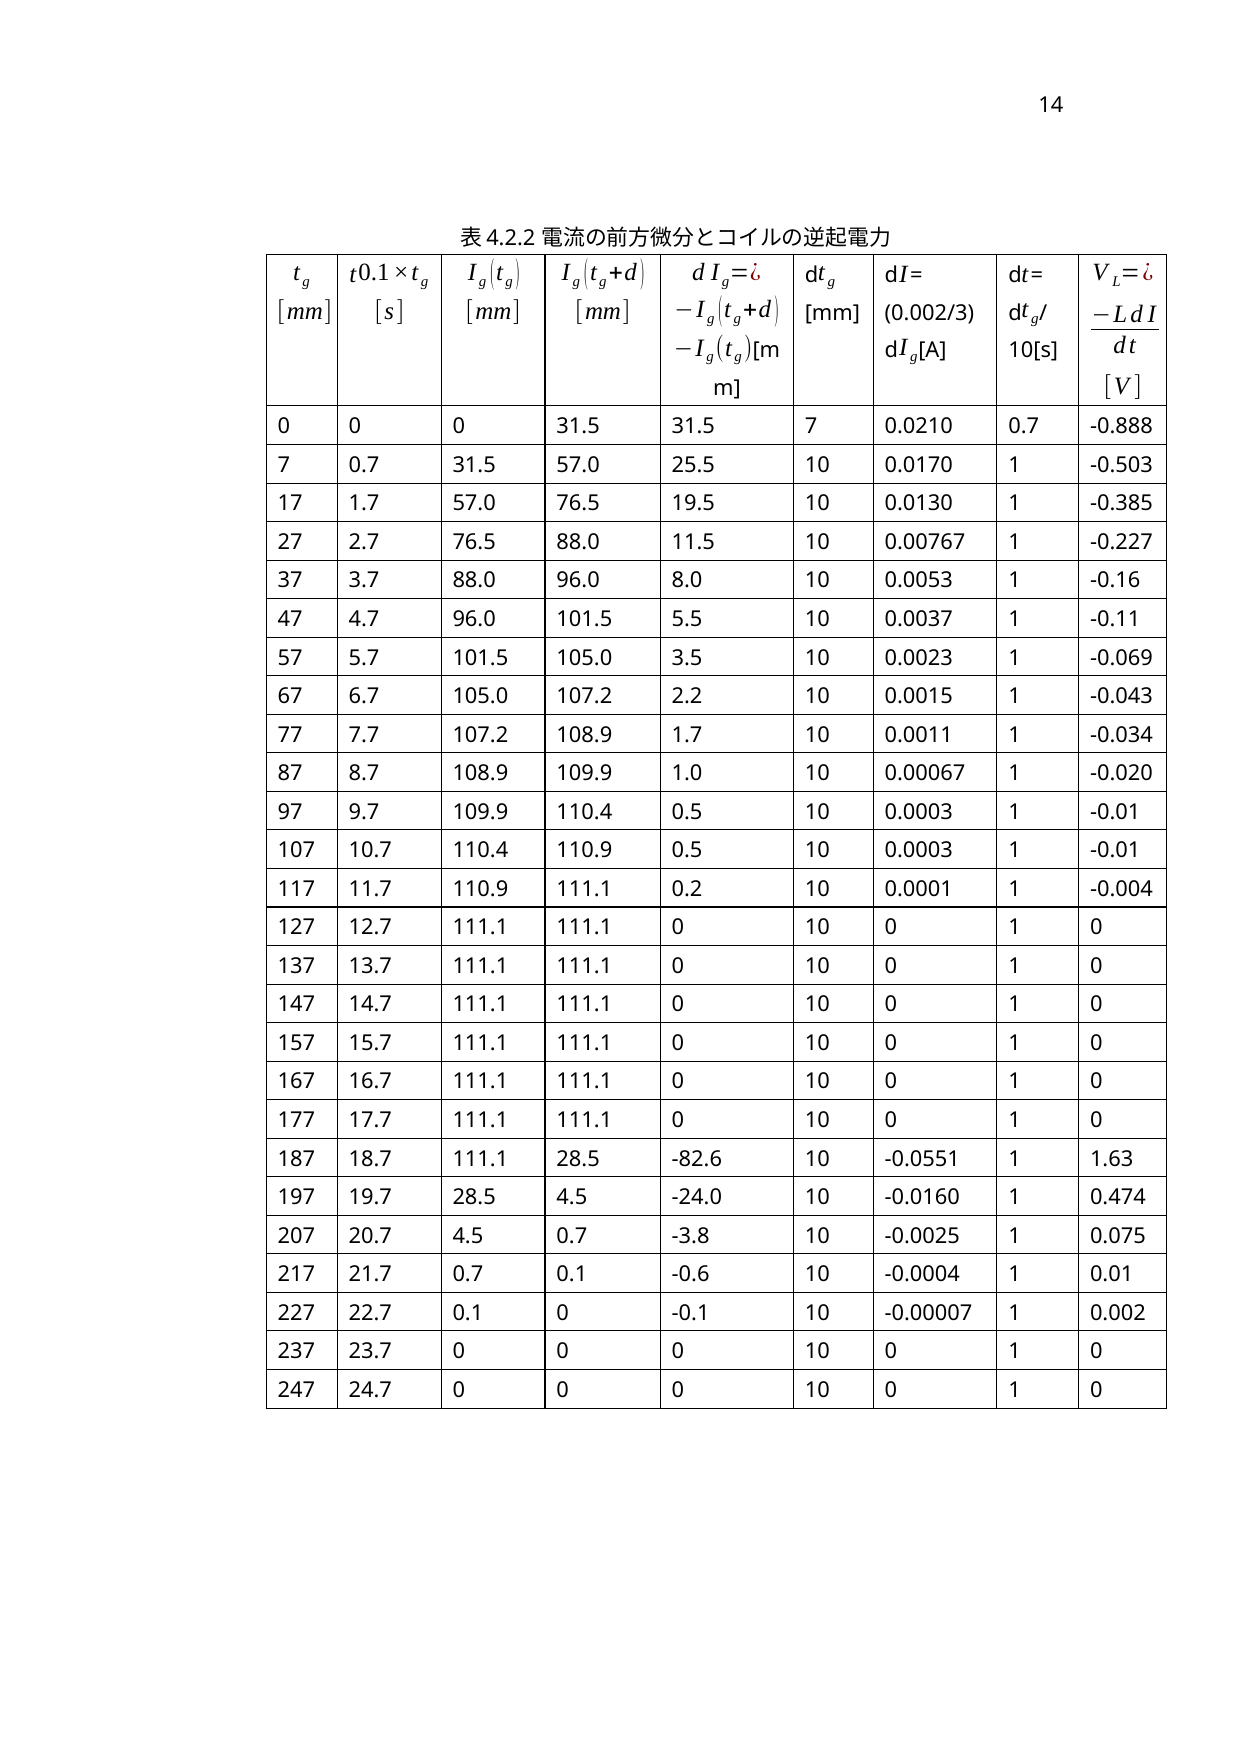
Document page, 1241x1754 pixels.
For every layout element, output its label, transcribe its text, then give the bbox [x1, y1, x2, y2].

table_cell 67 [267, 676, 337, 714]
table_cell 187 [267, 1139, 337, 1176]
table_cell 0 [338, 406, 441, 444]
table_cell 31.5 [661, 406, 793, 444]
table_cell 10 [794, 1293, 873, 1330]
table_cell 105.0 [442, 676, 544, 714]
table_cell 111.1 [546, 985, 660, 1022]
table_cell 9.7 [338, 792, 441, 829]
table_cell 0 [874, 908, 996, 945]
table_cell 0.5 [661, 830, 793, 868]
table_cell 197 [267, 1177, 337, 1215]
table_cell -82.6 [661, 1139, 793, 1176]
table_cell 10 [794, 561, 873, 598]
table_cell 0 [874, 1331, 996, 1369]
table_header [mm] [661, 255, 793, 405]
table_cell 1 [997, 946, 1078, 983]
table_cell -0.01 [1079, 830, 1166, 868]
table_cell 0 [661, 1370, 793, 1407]
table_cell 31.5 [546, 406, 660, 444]
table_cell 107.2 [442, 715, 544, 752]
table_cell 105.0 [546, 638, 660, 675]
table_header [267, 255, 337, 405]
table_cell 10 [794, 484, 873, 521]
table_cell 1 [997, 484, 1078, 521]
table_cell 111.1 [546, 1100, 660, 1138]
table_cell 1 [997, 1062, 1078, 1099]
table_cell -0.227 [1079, 522, 1166, 559]
table_cell 110.9 [546, 830, 660, 868]
table_cell 110.4 [442, 830, 544, 868]
table_cell 25.5 [661, 445, 793, 482]
table_cell 4.7 [338, 599, 441, 637]
table_cell 0.5 [661, 792, 793, 829]
table_cell 0 [1079, 1331, 1166, 1369]
table_cell 0.7 [546, 1216, 660, 1253]
table_cell 5.7 [338, 638, 441, 675]
table_cell 12.7 [338, 908, 441, 945]
table_cell 1 [997, 1293, 1078, 1330]
table_cell 27 [267, 522, 337, 559]
table_cell 0 [267, 406, 337, 444]
table_cell 111.1 [442, 1100, 544, 1138]
table_cell 10 [794, 1062, 873, 1099]
table_cell 137 [267, 946, 337, 983]
table_cell 0.0001 [874, 869, 996, 906]
table_cell 111.1 [442, 946, 544, 983]
table_header [338, 255, 441, 405]
table_cell 0 [546, 1293, 660, 1330]
table_cell -0.888 [1079, 406, 1166, 444]
table_cell 0.0003 [874, 830, 996, 868]
table_cell 109.9 [546, 753, 660, 791]
table_cell 0.00767 [874, 522, 996, 559]
table_cell -0.6 [661, 1254, 793, 1292]
table_cell 11.5 [661, 522, 793, 559]
table_cell 177 [267, 1100, 337, 1138]
table_cell -0.0025 [874, 1216, 996, 1253]
table_cell 111.1 [442, 985, 544, 1022]
table_cell 0 [1079, 1100, 1166, 1138]
table_cell -0.385 [1079, 484, 1166, 521]
table_cell 111.1 [442, 1062, 544, 1099]
table_cell 3.5 [661, 638, 793, 675]
table_cell 18.7 [338, 1139, 441, 1176]
table_cell 88.0 [546, 522, 660, 559]
table_cell 5.5 [661, 599, 793, 637]
table_cell 0.0210 [874, 406, 996, 444]
table_cell 1 [997, 1023, 1078, 1061]
table_cell 1 [997, 561, 1078, 598]
table_cell 0 [661, 985, 793, 1022]
table_cell 0 [661, 1023, 793, 1061]
table_cell 10 [794, 908, 873, 945]
table_cell 28.5 [442, 1177, 544, 1215]
table_cell 0.474 [1079, 1177, 1166, 1215]
table_cell 1 [997, 1139, 1078, 1176]
table_cell 0.7 [338, 445, 441, 482]
table_cell 23.7 [338, 1331, 441, 1369]
table_cell -0.503 [1079, 445, 1166, 482]
table_cell -3.8 [661, 1216, 793, 1253]
table_header d= (0.002/3) d[A] [874, 255, 996, 405]
table_cell 0.0037 [874, 599, 996, 637]
table_cell 1 [997, 1331, 1078, 1369]
table_cell 10 [794, 522, 873, 559]
table_cell 77 [267, 715, 337, 752]
table_cell 19.5 [661, 484, 793, 521]
table_cell 2.7 [338, 522, 441, 559]
table_cell 147 [267, 985, 337, 1022]
table_cell 10 [794, 599, 873, 637]
table_cell 167 [267, 1062, 337, 1099]
table_cell 0.2 [661, 869, 793, 906]
table_cell -0.1 [661, 1293, 793, 1330]
table_cell 0 [1079, 1062, 1166, 1099]
table_cell 101.5 [546, 599, 660, 637]
table_cell 0.1 [442, 1293, 544, 1330]
table_cell 0 [874, 1062, 996, 1099]
table_cell 1 [997, 599, 1078, 637]
table_cell 10 [794, 445, 873, 482]
table_cell 111.1 [546, 869, 660, 906]
table_cell 0 [874, 946, 996, 983]
table_cell 2.2 [661, 676, 793, 714]
table_cell -0.0160 [874, 1177, 996, 1215]
table_cell 217 [267, 1254, 337, 1292]
table_cell 0 [661, 1100, 793, 1138]
table_cell 0 [661, 908, 793, 945]
table_cell 111.1 [442, 908, 544, 945]
table_cell 107 [267, 830, 337, 868]
table_header [546, 255, 660, 405]
table_cell 111.1 [442, 1023, 544, 1061]
table_cell 47 [267, 599, 337, 637]
table_cell 10 [794, 715, 873, 752]
table_cell 0 [442, 1370, 544, 1407]
table_cell 15.7 [338, 1023, 441, 1061]
table_cell 96.0 [442, 599, 544, 637]
table_cell 76.5 [442, 522, 544, 559]
table_cell 1 [997, 638, 1078, 675]
table_cell 0.0011 [874, 715, 996, 752]
table_cell 110.9 [442, 869, 544, 906]
table_cell 110.4 [546, 792, 660, 829]
table_cell 1 [997, 753, 1078, 791]
table_cell 0.0003 [874, 792, 996, 829]
table_cell 0.0023 [874, 638, 996, 675]
table_cell 7.7 [338, 715, 441, 752]
table_cell 22.7 [338, 1293, 441, 1330]
table_cell 1 [997, 676, 1078, 714]
table_cell 1 [997, 1370, 1078, 1407]
table_cell 14.7 [338, 985, 441, 1022]
table_cell 1.7 [338, 484, 441, 521]
table_cell 88.0 [442, 561, 544, 598]
table_cell 24.7 [338, 1370, 441, 1407]
table_cell 111.1 [546, 1023, 660, 1061]
table_cell -0.16 [1079, 561, 1166, 598]
table_cell 1 [997, 985, 1078, 1022]
table_cell -0.01 [1079, 792, 1166, 829]
table_cell 237 [267, 1331, 337, 1369]
table_cell 0 [442, 1331, 544, 1369]
table_cell 111.1 [546, 908, 660, 945]
table_cell 0.0130 [874, 484, 996, 521]
table_cell 0 [661, 946, 793, 983]
table_cell 247 [267, 1370, 337, 1407]
table_cell 10 [794, 1370, 873, 1407]
table_cell 0 [1079, 908, 1166, 945]
table_cell 0 [1079, 1370, 1166, 1407]
table_cell 0 [661, 1331, 793, 1369]
table_cell 1 [997, 869, 1078, 906]
table_cell 10 [794, 1023, 873, 1061]
table_cell 10 [794, 676, 873, 714]
table_cell 157 [267, 1023, 337, 1061]
table_cell 0 [442, 406, 544, 444]
table_cell 10 [794, 869, 873, 906]
table_cell 111.1 [442, 1139, 544, 1176]
table_cell 0 [661, 1062, 793, 1099]
table_cell 0.7 [442, 1254, 544, 1292]
table_cell 1 [997, 792, 1078, 829]
table_header [442, 255, 544, 405]
table_cell 10 [794, 753, 873, 791]
table_cell -0.043 [1079, 676, 1166, 714]
table_cell 17 [267, 484, 337, 521]
table_cell 0 [874, 1023, 996, 1061]
table_cell 0.01 [1079, 1254, 1166, 1292]
table_cell 0.0170 [874, 445, 996, 482]
table_cell 1 [997, 1100, 1078, 1138]
table_cell 10 [794, 946, 873, 983]
table_cell -0.0004 [874, 1254, 996, 1292]
table_cell 111.1 [546, 1062, 660, 1099]
table_cell -0.020 [1079, 753, 1166, 791]
table_cell 0 [874, 1100, 996, 1138]
table_cell 10 [794, 1139, 873, 1176]
table_cell -0.11 [1079, 599, 1166, 637]
table_cell 4.5 [546, 1177, 660, 1215]
table_cell 8.0 [661, 561, 793, 598]
table_cell 0 [1079, 1023, 1166, 1061]
table_cell -24.0 [661, 1177, 793, 1215]
table_cell 76.5 [546, 484, 660, 521]
table_cell 1.0 [661, 753, 793, 791]
table_cell 0 [546, 1331, 660, 1369]
table_cell 107.2 [546, 676, 660, 714]
table_cell 127 [267, 908, 337, 945]
table_cell 0.0015 [874, 676, 996, 714]
table_cell 109.9 [442, 792, 544, 829]
table_cell 1.7 [661, 715, 793, 752]
table_header d[mm] [794, 255, 873, 405]
table_cell 0.1 [546, 1254, 660, 1292]
table_cell 0 [546, 1370, 660, 1407]
table_cell 1 [997, 908, 1078, 945]
table_cell 0 [1079, 946, 1166, 983]
table_cell 1 [997, 715, 1078, 752]
table_cell 101.5 [442, 638, 544, 675]
table_cell 16.7 [338, 1062, 441, 1099]
table_cell 117 [267, 869, 337, 906]
table_cell 31.5 [442, 445, 544, 482]
table_cell -0.069 [1079, 638, 1166, 675]
table_cell 1 [997, 522, 1078, 559]
text 表4.2.2 電流の前方微分とコイルの逆起電力 [266, 217, 1063, 254]
table_cell -0.034 [1079, 715, 1166, 752]
table_cell 0.7 [997, 406, 1078, 444]
table_cell 19.7 [338, 1177, 441, 1215]
table_cell 10 [794, 1331, 873, 1369]
table_cell 10 [794, 792, 873, 829]
table_cell 6.7 [338, 676, 441, 714]
table_cell 0.0053 [874, 561, 996, 598]
table_cell 0 [1079, 985, 1166, 1022]
table_cell 10 [794, 1216, 873, 1253]
table_cell 7 [794, 406, 873, 444]
table_cell 1 [997, 445, 1078, 482]
table_cell 96.0 [546, 561, 660, 598]
table_cell 1.63 [1079, 1139, 1166, 1176]
table_cell 37 [267, 561, 337, 598]
table_cell 28.5 [546, 1139, 660, 1176]
table_cell 0.00067 [874, 753, 996, 791]
table_cell 10 [794, 1254, 873, 1292]
table_cell 13.7 [338, 946, 441, 983]
table_cell 0 [874, 985, 996, 1022]
table_cell 0 [874, 1370, 996, 1407]
table_cell 57.0 [442, 484, 544, 521]
table_header d= d/ 10[s] [997, 255, 1078, 405]
table_cell 3.7 [338, 561, 441, 598]
table_cell 10 [794, 638, 873, 675]
table_cell 108.9 [546, 715, 660, 752]
table_cell 1 [997, 1254, 1078, 1292]
table_cell 0.002 [1079, 1293, 1166, 1330]
table_cell 8.7 [338, 753, 441, 791]
table_cell -0.004 [1079, 869, 1166, 906]
table_cell 108.9 [442, 753, 544, 791]
table_cell 87 [267, 753, 337, 791]
table_cell -0.00007 [874, 1293, 996, 1330]
table_cell 21.7 [338, 1254, 441, 1292]
table_cell 1 [997, 1216, 1078, 1253]
table_cell 111.1 [546, 946, 660, 983]
table_cell 97 [267, 792, 337, 829]
table_cell 227 [267, 1293, 337, 1330]
table_header [1079, 255, 1166, 405]
table_cell 10 [794, 985, 873, 1022]
table_cell 17.7 [338, 1100, 441, 1138]
table_cell 11.7 [338, 869, 441, 906]
table_cell 57.0 [546, 445, 660, 482]
table_cell 0.075 [1079, 1216, 1166, 1253]
table_cell 1 [997, 1177, 1078, 1215]
table_cell 4.5 [442, 1216, 544, 1253]
table_cell 57 [267, 638, 337, 675]
table_cell 1 [997, 830, 1078, 868]
table_cell 10 [794, 830, 873, 868]
table_cell 10.7 [338, 830, 441, 868]
table_cell -0.0551 [874, 1139, 996, 1176]
table_cell 7 [267, 445, 337, 482]
table_cell 20.7 [338, 1216, 441, 1253]
table_cell 10 [794, 1177, 873, 1215]
table_cell 207 [267, 1216, 337, 1253]
table_cell 10 [794, 1100, 873, 1138]
